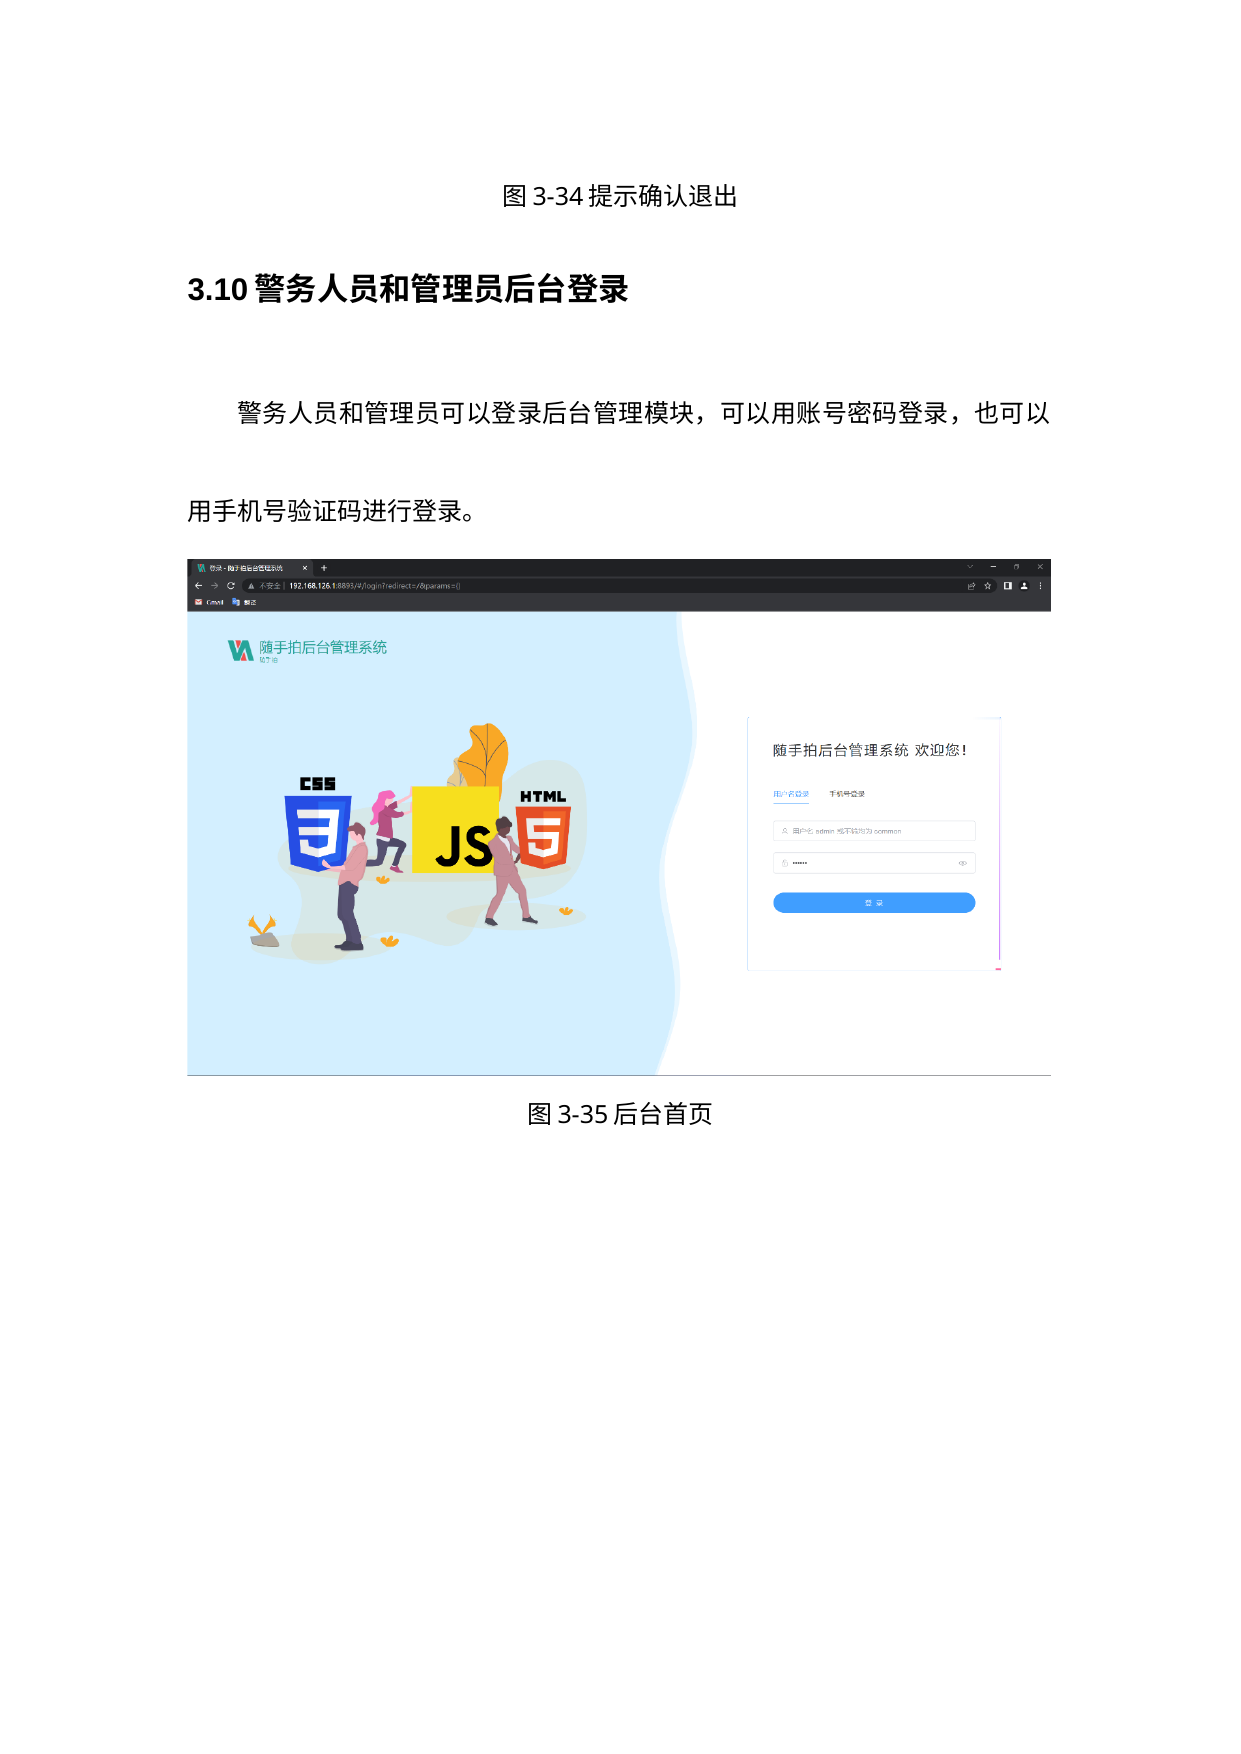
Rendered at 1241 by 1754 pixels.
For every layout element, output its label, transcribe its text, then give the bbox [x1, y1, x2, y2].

text 图3-35后台首页 [187, 1080, 1053, 1145]
text 警务人员和管理员可以登录后台管理模块，可以用账号密码登录，也可以用手机号验证码进行登录。 [187, 379, 1053, 542]
picture [187, 559, 1051, 1076]
text 3.10警务人员和管理员后台登录 [187, 254, 1053, 319]
text 图3-34提示确认退出 [187, 162, 1053, 227]
